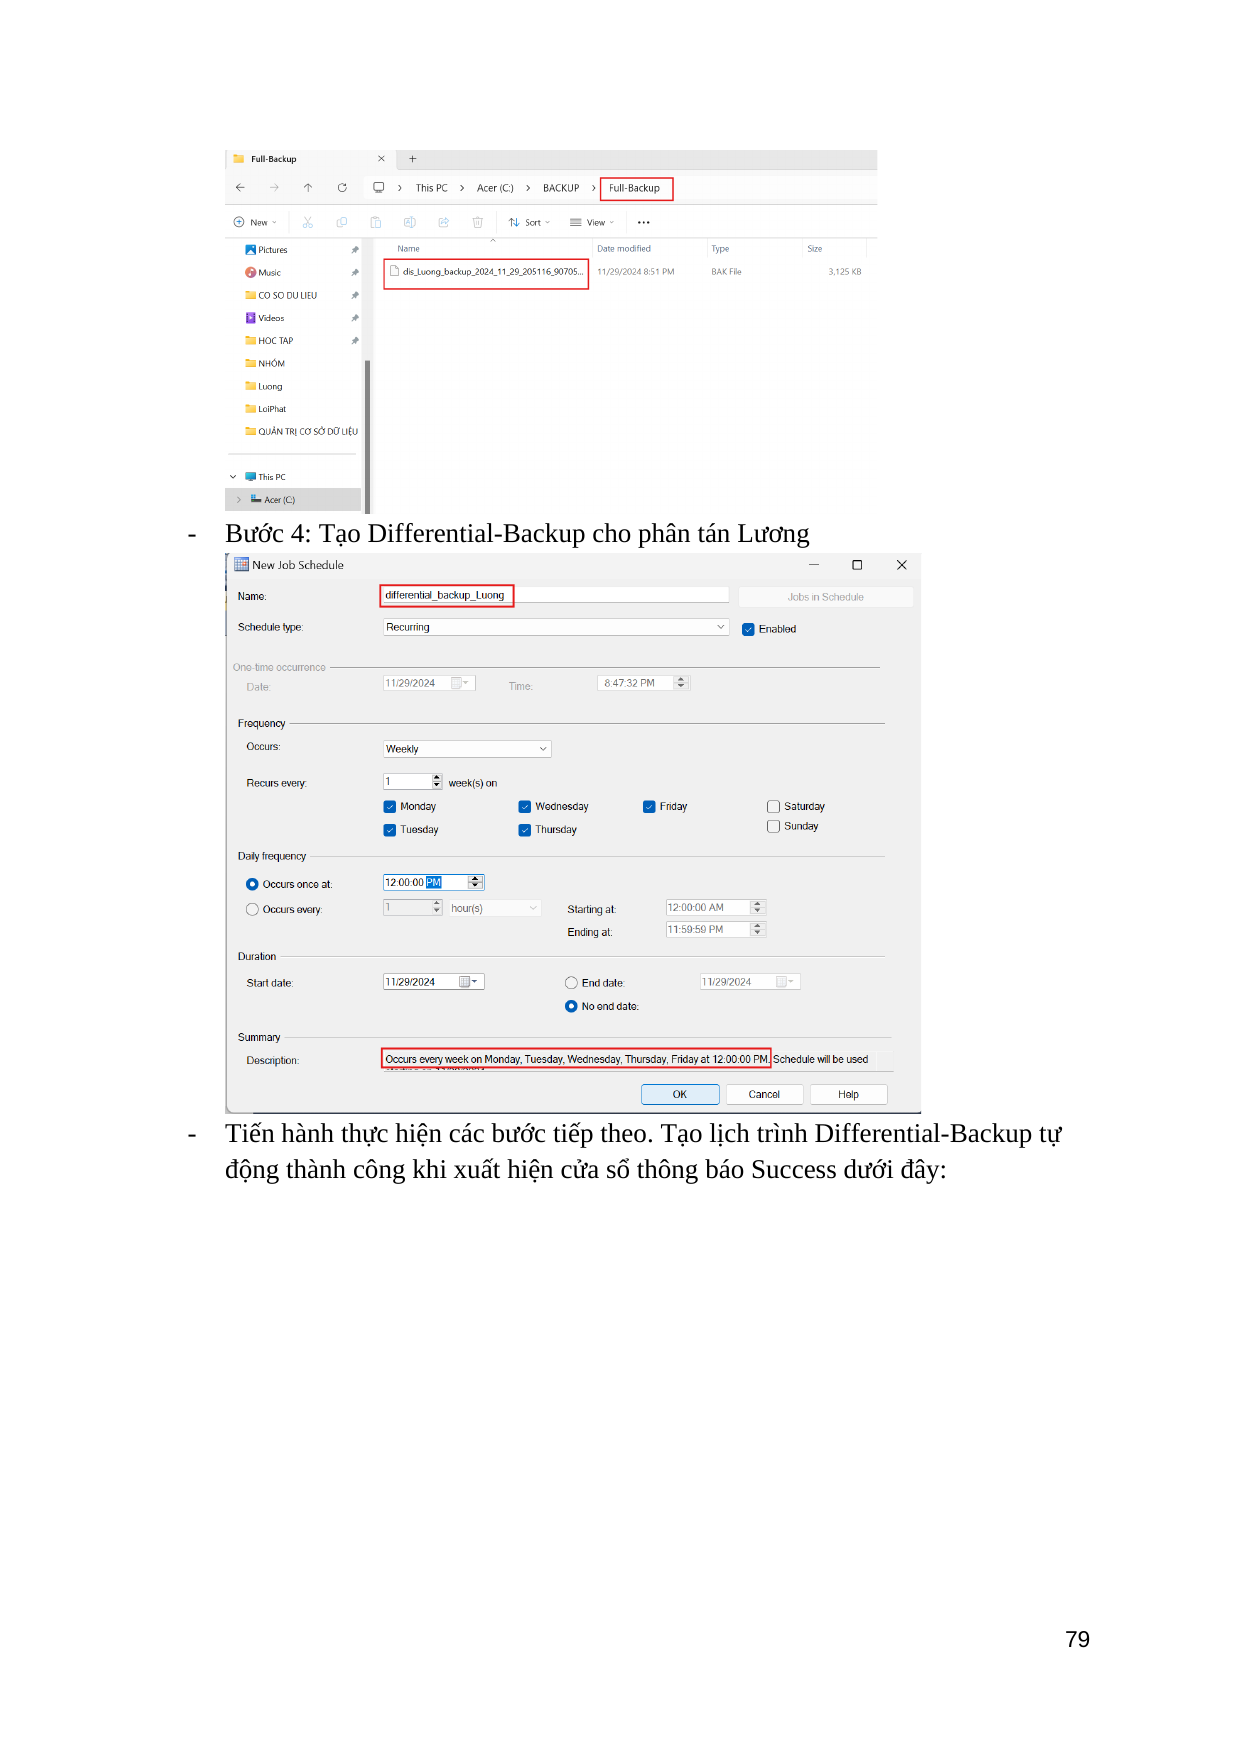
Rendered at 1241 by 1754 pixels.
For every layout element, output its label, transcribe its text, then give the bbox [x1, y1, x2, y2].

list Bước 4: Tạo Differential-Backup cho phân tán Lương [187, 517, 1090, 548]
picture [225, 553, 922, 1114]
picture [225, 150, 878, 514]
list Tiến hành thực hiện các bước tiếp theo. Tạo lịch trình Differential-Backup tự động thành công khi xuất hiện cửa sổ thông báo Success dưới đây: [187, 1117, 1090, 1184]
